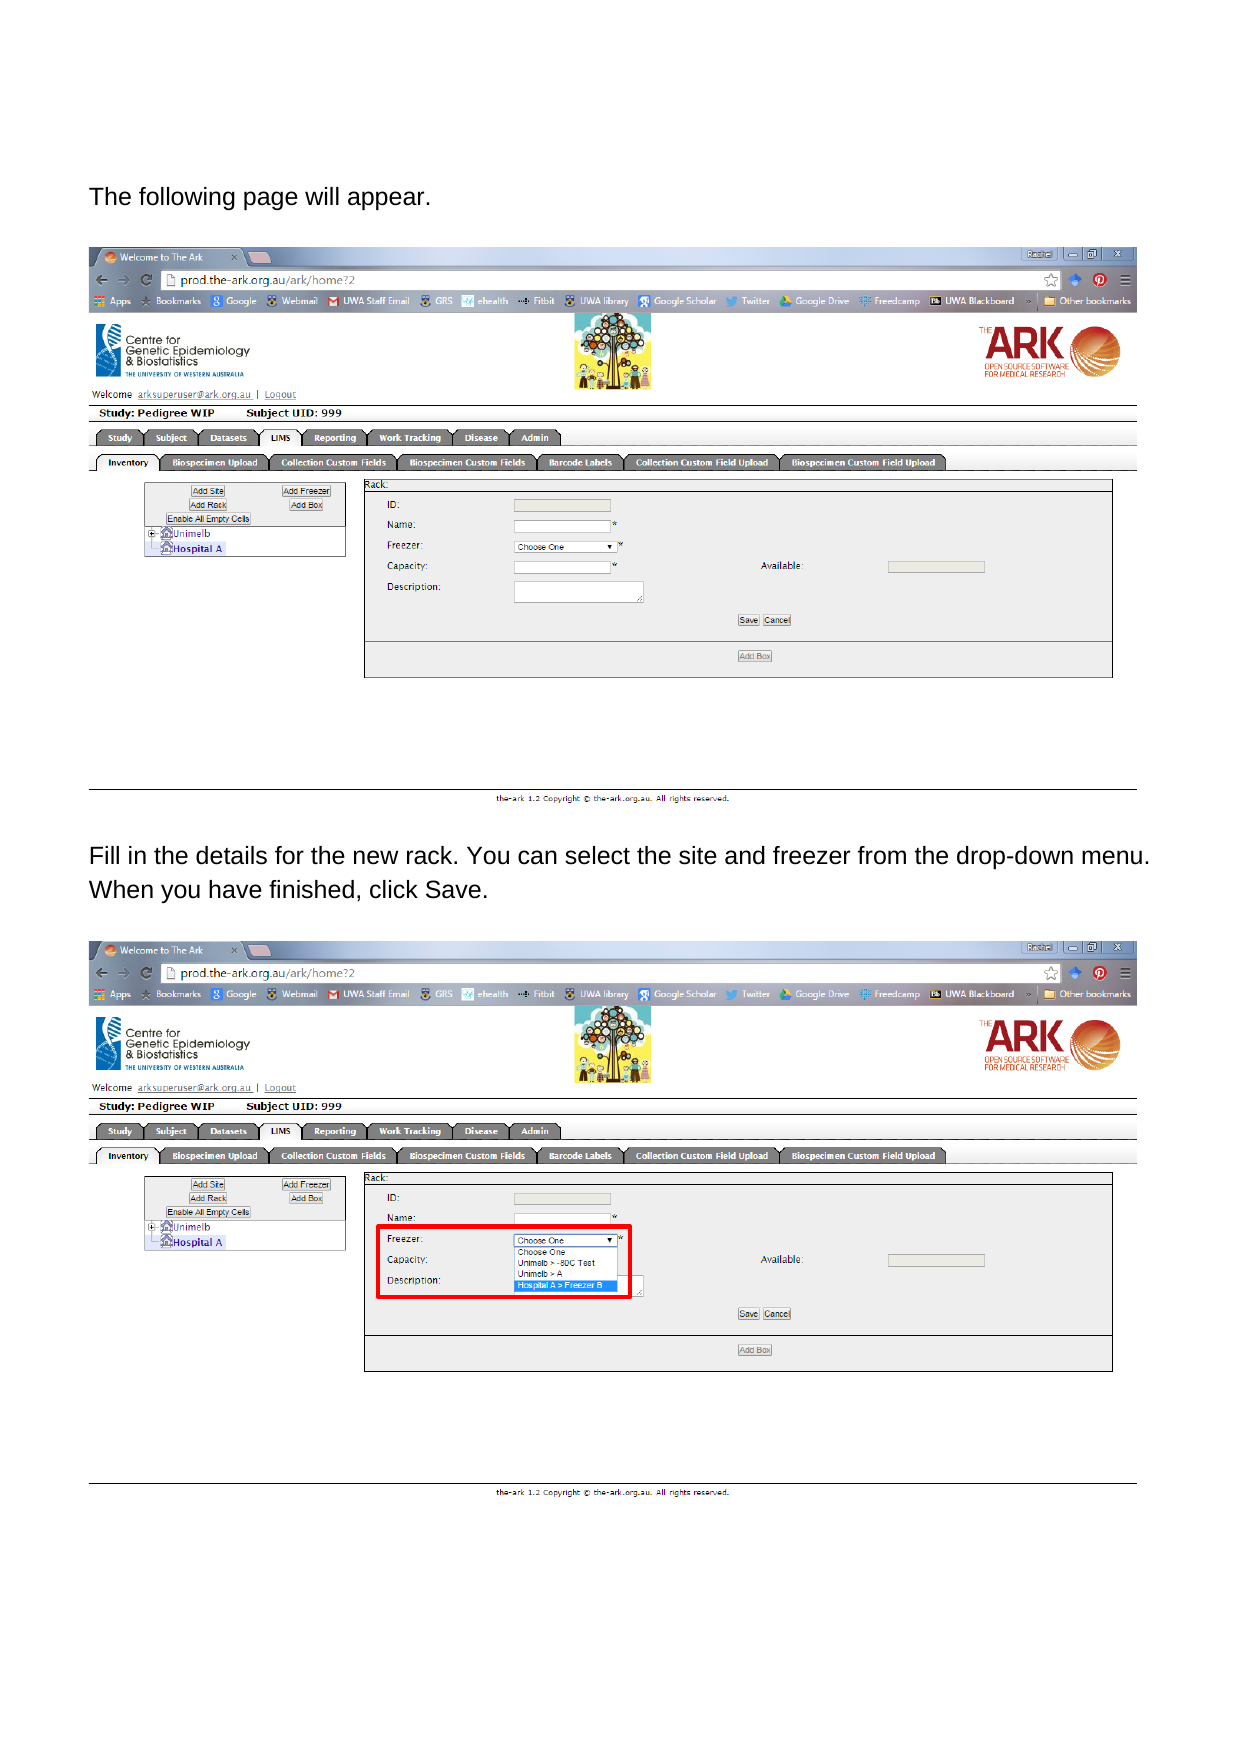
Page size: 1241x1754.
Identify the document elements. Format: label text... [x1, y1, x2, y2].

text Fill in the details for the new rack. You can select the site and freezer from the drop-down menu. When you have finished, click Save. [89, 841, 1181, 904]
picture [88, 247, 1137, 805]
picture [88, 941, 1137, 1498]
text The following page will appear. [89, 182, 1181, 211]
